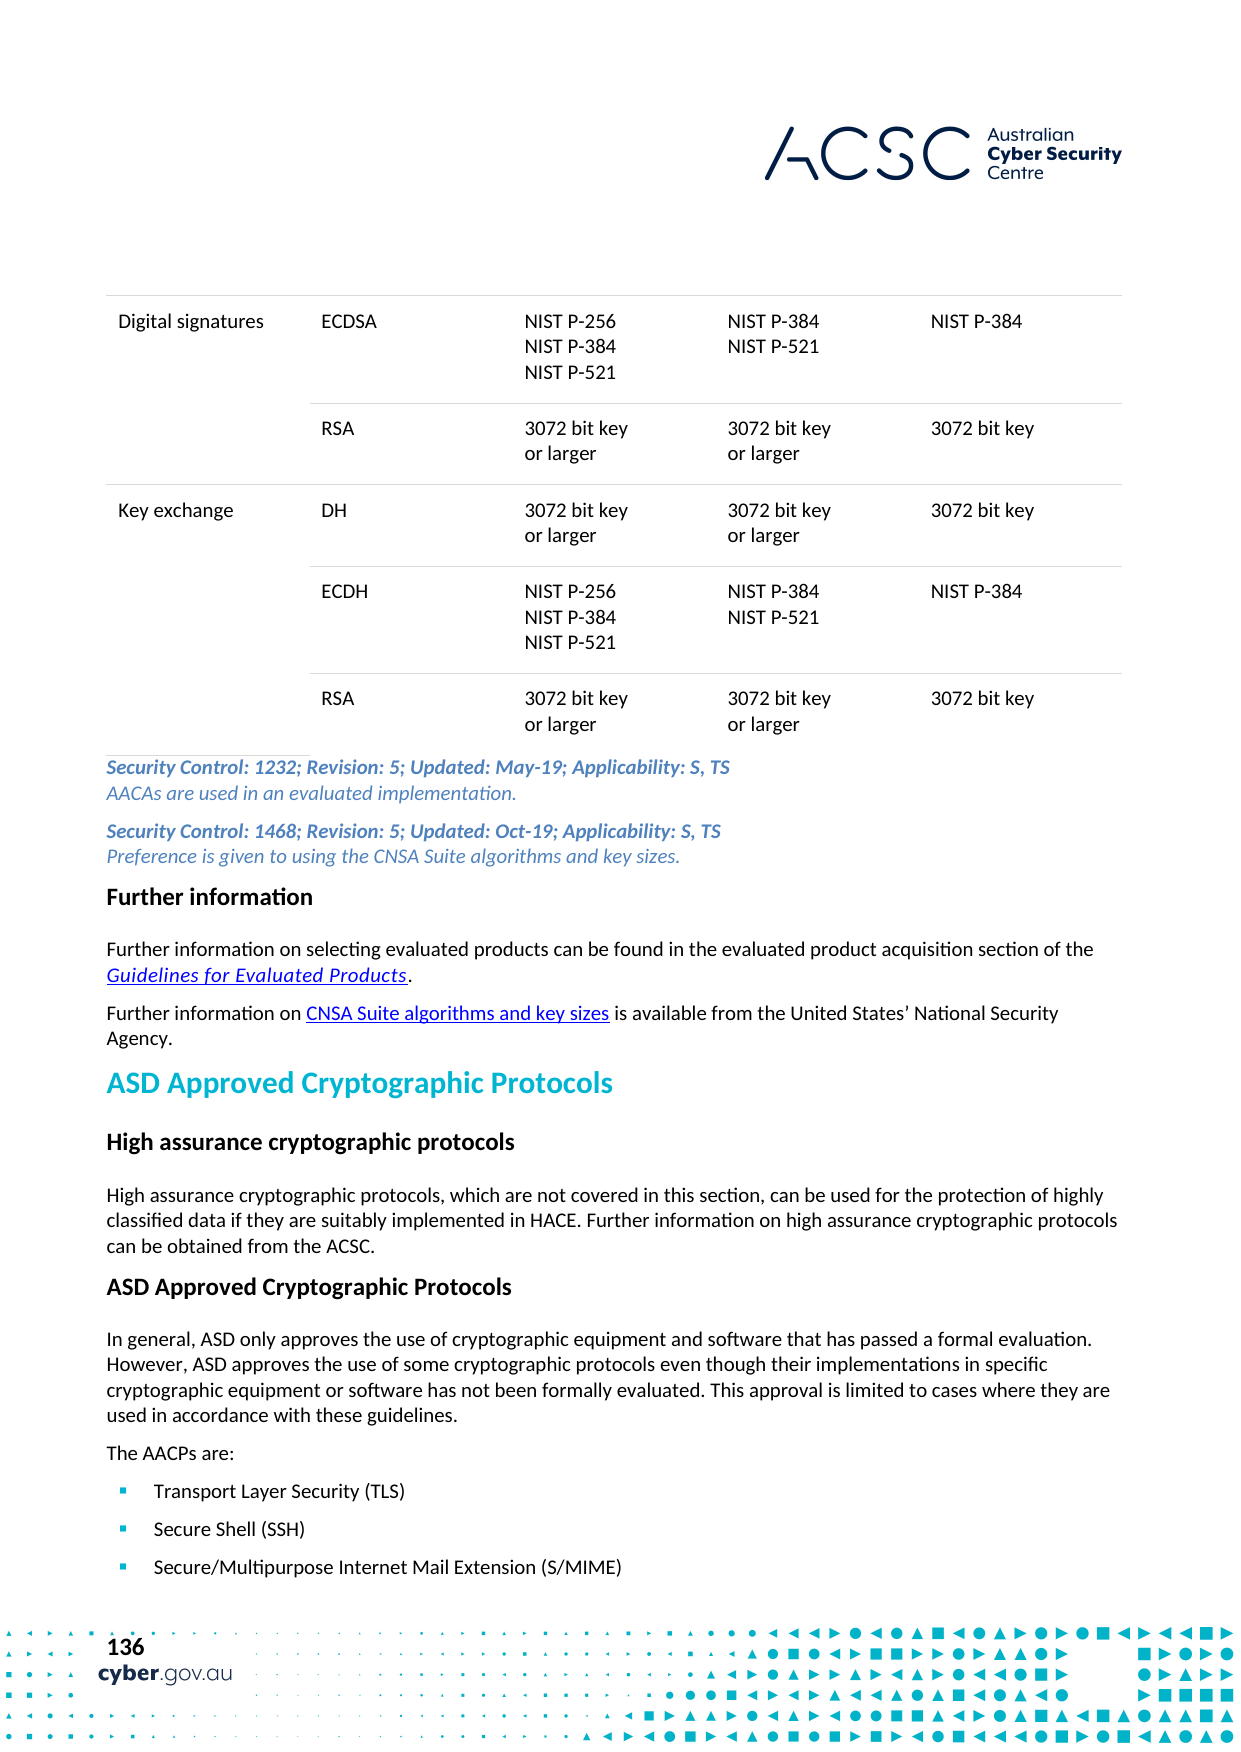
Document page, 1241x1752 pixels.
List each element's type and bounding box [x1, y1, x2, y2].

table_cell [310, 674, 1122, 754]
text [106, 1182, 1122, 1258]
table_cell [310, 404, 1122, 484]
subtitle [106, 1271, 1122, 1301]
picture [0, 1624, 1237, 1747]
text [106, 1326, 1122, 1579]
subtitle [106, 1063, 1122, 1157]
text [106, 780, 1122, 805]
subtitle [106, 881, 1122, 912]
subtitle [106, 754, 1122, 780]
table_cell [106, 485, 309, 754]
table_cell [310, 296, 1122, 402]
picture [0, 0, 1240, 317]
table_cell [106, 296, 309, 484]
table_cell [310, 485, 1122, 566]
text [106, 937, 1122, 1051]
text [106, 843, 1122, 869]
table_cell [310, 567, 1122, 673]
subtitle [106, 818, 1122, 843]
